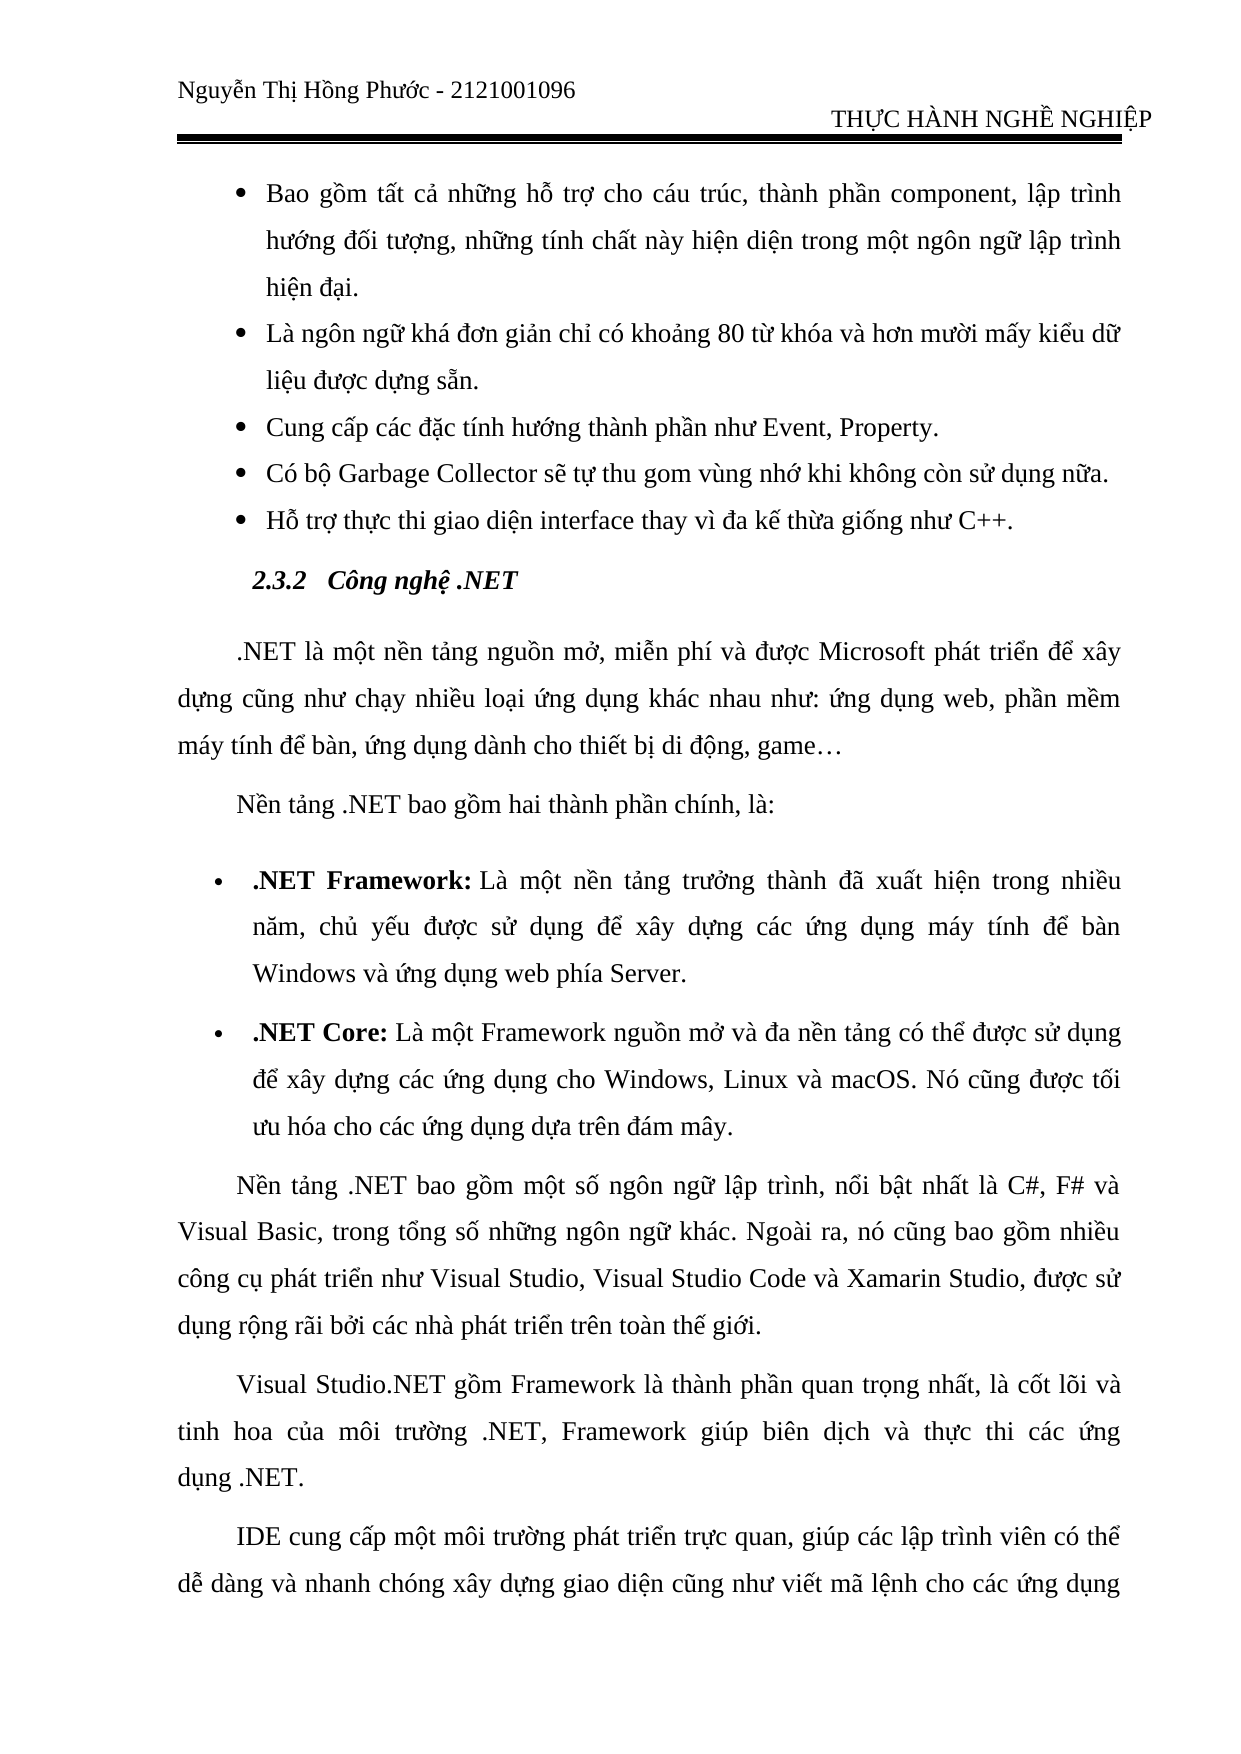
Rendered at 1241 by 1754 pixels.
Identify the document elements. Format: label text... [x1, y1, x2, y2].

list .NET Core: Là một Framework nguồn mở và đa nền tảng có thể được sử dụng để xây dựng các ứng dụng cho Windows, Linux và macOS. Nó cũng được tối ưu hóa cho các ứng dụng dựa trên đám mây. [215, 1016, 1122, 1141]
list Cung cấp các đặc tính hướng thành phần như Event, Property. [236, 411, 1122, 442]
list .NET Framework: Là một nền tảng trưởng thành đã xuất hiện trong nhiều năm, chủ yếu được sử dụng để xây dựng các ứng dụng máy tính để bàn Windows và ứng dụng web phía Server. [215, 864, 1122, 988]
list Có bộ Garbage Collector sẽ tự thu gom vùng nhớ khi không còn sử dụng nữa. [236, 458, 1122, 489]
text Visual Studio.NET gồm Framework là thành phần quan trọng nhất, là cốt lõi và tinh hoa của môi trường .NET, Framework giúp biên dịch và thực thi các ứng dụng .NET. [177, 1446, 1122, 1492]
subtitle Công nghệ .NET [252, 564, 1122, 595]
list Bao gồm tất cả những hỗ trợ cho cáu trúc, thành phần component, lập trình hướng đối tượng, những tính chất này hiện diện trong một ngôn ngữ lập trình hiện đại. [236, 177, 1122, 302]
text .NET là một nền tảng nguồn mở, miễn phí và được Microsoft phát triển để xây dựng cũng như chạy nhiều loại ứng dụng khác nhau như: ứng dụng web, phần mềm máy tính để bàn, ứng dụng dành cho thiết bị di động, game… [177, 636, 1122, 760]
text Nền tảng .NET bao gồm hai thành phần chính, là: [177, 788, 1122, 819]
list Hỗ trợ thực thi giao diện interface thay vì đa kế thừa giống như C++. [236, 504, 1122, 536]
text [177, 1521, 1122, 1567]
text Visual Studio.NET gồm Framework là thành phần quan trọng nhất, là cốt lõi và tinh hoa của môi trường .NET, Framework giúp biên dịch và thực thi các ứng dụng .NET. [177, 1368, 1122, 1415]
list Là ngôn ngữ khá đơn giản chỉ có khoảng 80 từ khóa và hơn mười mấy kiểu dữ liệu được dựng sẵn. [236, 317, 1122, 395]
text Nền tảng .NET bao gồm một số ngôn ngữ lập trình, nổi bật nhất là C#, F# và Visual Basic, trong tổng số những ngôn ngữ khác. Ngoài ra, nó cũng bao gồm nhiều công cụ phát triển như Visual Studio, Visual Studio Code và Xamarin Studio, được sử dụng rộng rãi bởi các nhà phát triển trên toàn thế giới. [177, 1169, 1122, 1340]
